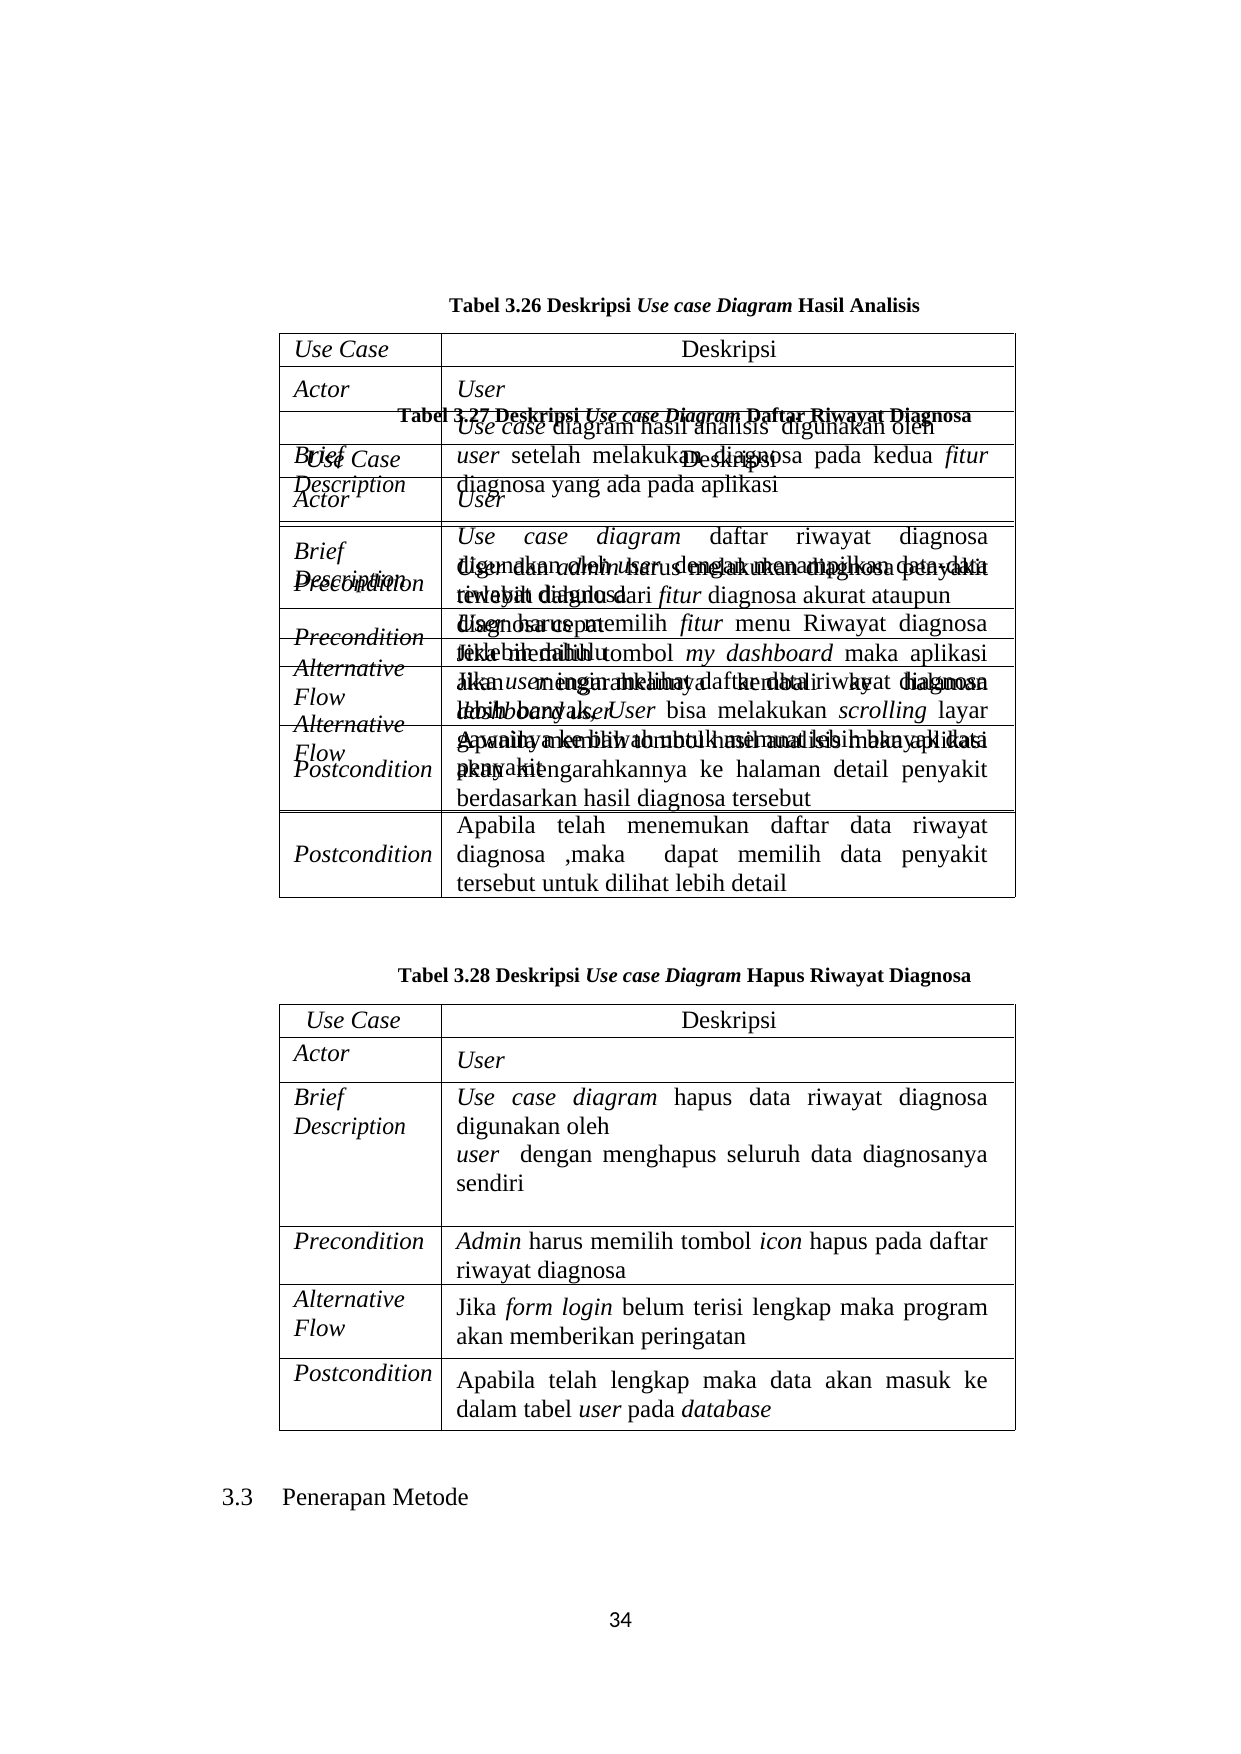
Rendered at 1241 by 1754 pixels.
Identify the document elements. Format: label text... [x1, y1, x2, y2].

table_cell Use Case [280, 445, 441, 476]
table_cell Postcondition [280, 1359, 441, 1430]
table_cell Apabila telah lengkap maka data akan masuk ke dalam tabel user pada database [442, 1358, 1015, 1430]
table_cell Use case diagram hapus data riwayat diagnosa digunakan oleh user dengan menghapus seluruh data diagnosanya sendiri [442, 1082, 1015, 1226]
table_cell Apabila telah menemukan daftar data riwayat diagnosa ,maka dapat memilih data penyakit tersebut untuk dilihat lebih detail [442, 810, 1015, 897]
table_cell Alternative Flow [280, 667, 441, 810]
table_cell Jika user ingin melihat daftar data riwayat diagnosa lebih banyak, User bisa melakukan scrolling layar gawainya ke bawah untuk memuat lebih banyak data penyakit [442, 666, 1015, 810]
table_cell Brief Description [280, 522, 441, 608]
table_cell Use Case [280, 334, 441, 366]
table_cell Postcondition [280, 811, 441, 897]
table_header Tabel 3.28 Deskripsi Use case Diagram Hapus Riwayat Diagnosa [279, 964, 1015, 1004]
table_header Tabel 3.26 Deskripsi Use case Diagram Hasil Analisis [279, 293, 1015, 333]
table_cell Alternative Flow [280, 1285, 441, 1358]
table_cell Actor [280, 367, 441, 403]
table_cell Deskripsi [442, 333, 1015, 366]
table_header Tabel 3.27 Deskripsi Use case Diagram Daftar Riwayat Diagnosa [279, 403, 1015, 443]
table_cell User [442, 1037, 1015, 1082]
table_cell User harus memilih fitur menu Riwayat diagnosa terlebih dahulu [442, 608, 1015, 666]
table_cell Actor [280, 1038, 441, 1082]
table_cell Use case diagram daftar riwayat diagnosa digunakan oleh user dengan menampilkan data-data riwayat diagnosa [442, 521, 1015, 608]
table_cell Admin harus memilih tombol icon hapus pada daftar riwayat diagnosa [442, 1226, 1015, 1284]
table_cell Deskripsi [442, 1004, 1015, 1037]
table_cell Jika form login belum terisi lengkap maka program akan memberikan peringatan [442, 1284, 1015, 1358]
table_cell Actor [280, 478, 441, 521]
table_cell Precondition [280, 609, 441, 666]
table_cell Precondition [280, 1227, 441, 1284]
table_cell Brief Description [280, 1083, 441, 1226]
text Penerapan Metode [222, 1482, 1033, 1511]
table_cell User [442, 476, 1015, 521]
table_cell Use Case [280, 1005, 441, 1037]
table_cell User [442, 366, 1015, 403]
table_cell Deskripsi [442, 444, 1015, 476]
